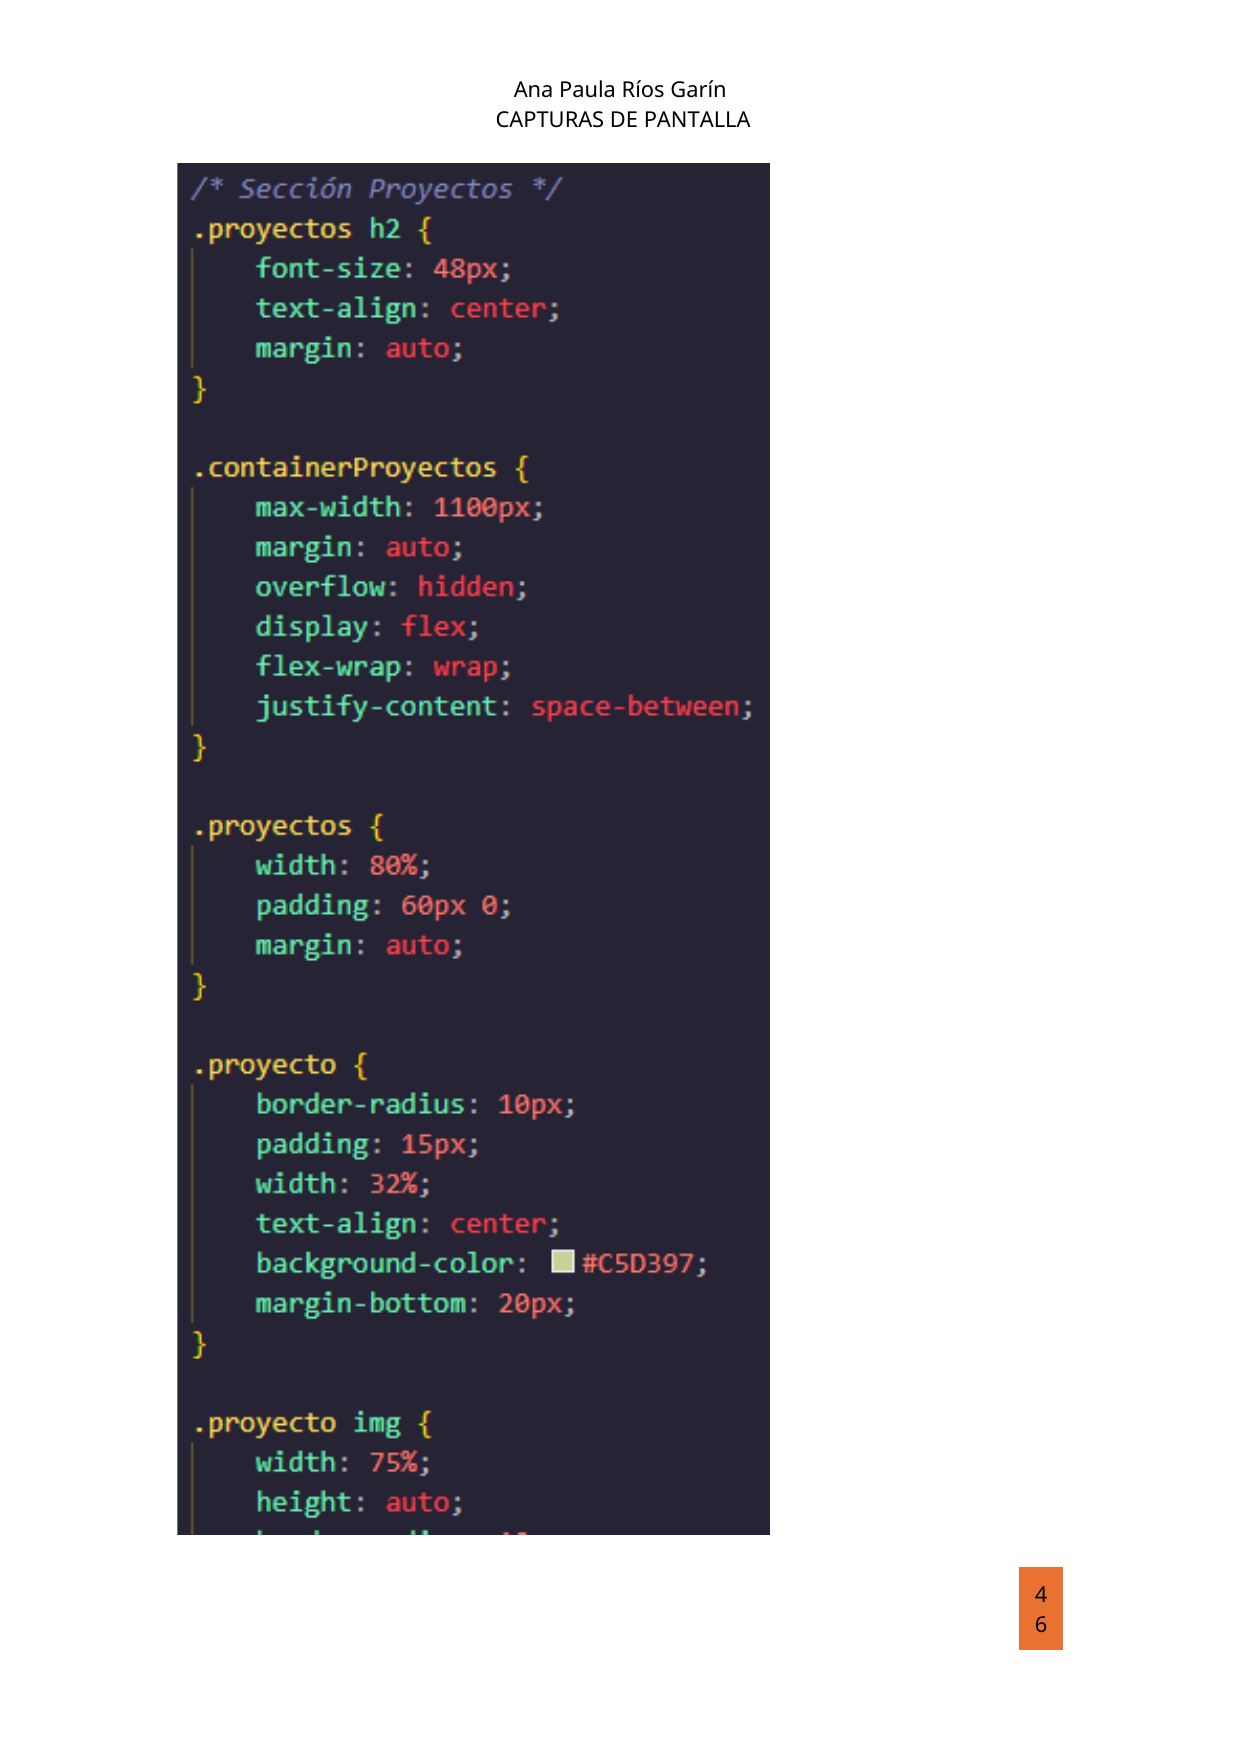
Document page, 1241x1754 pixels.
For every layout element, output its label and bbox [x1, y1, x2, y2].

picture [177, 163, 770, 1535]
